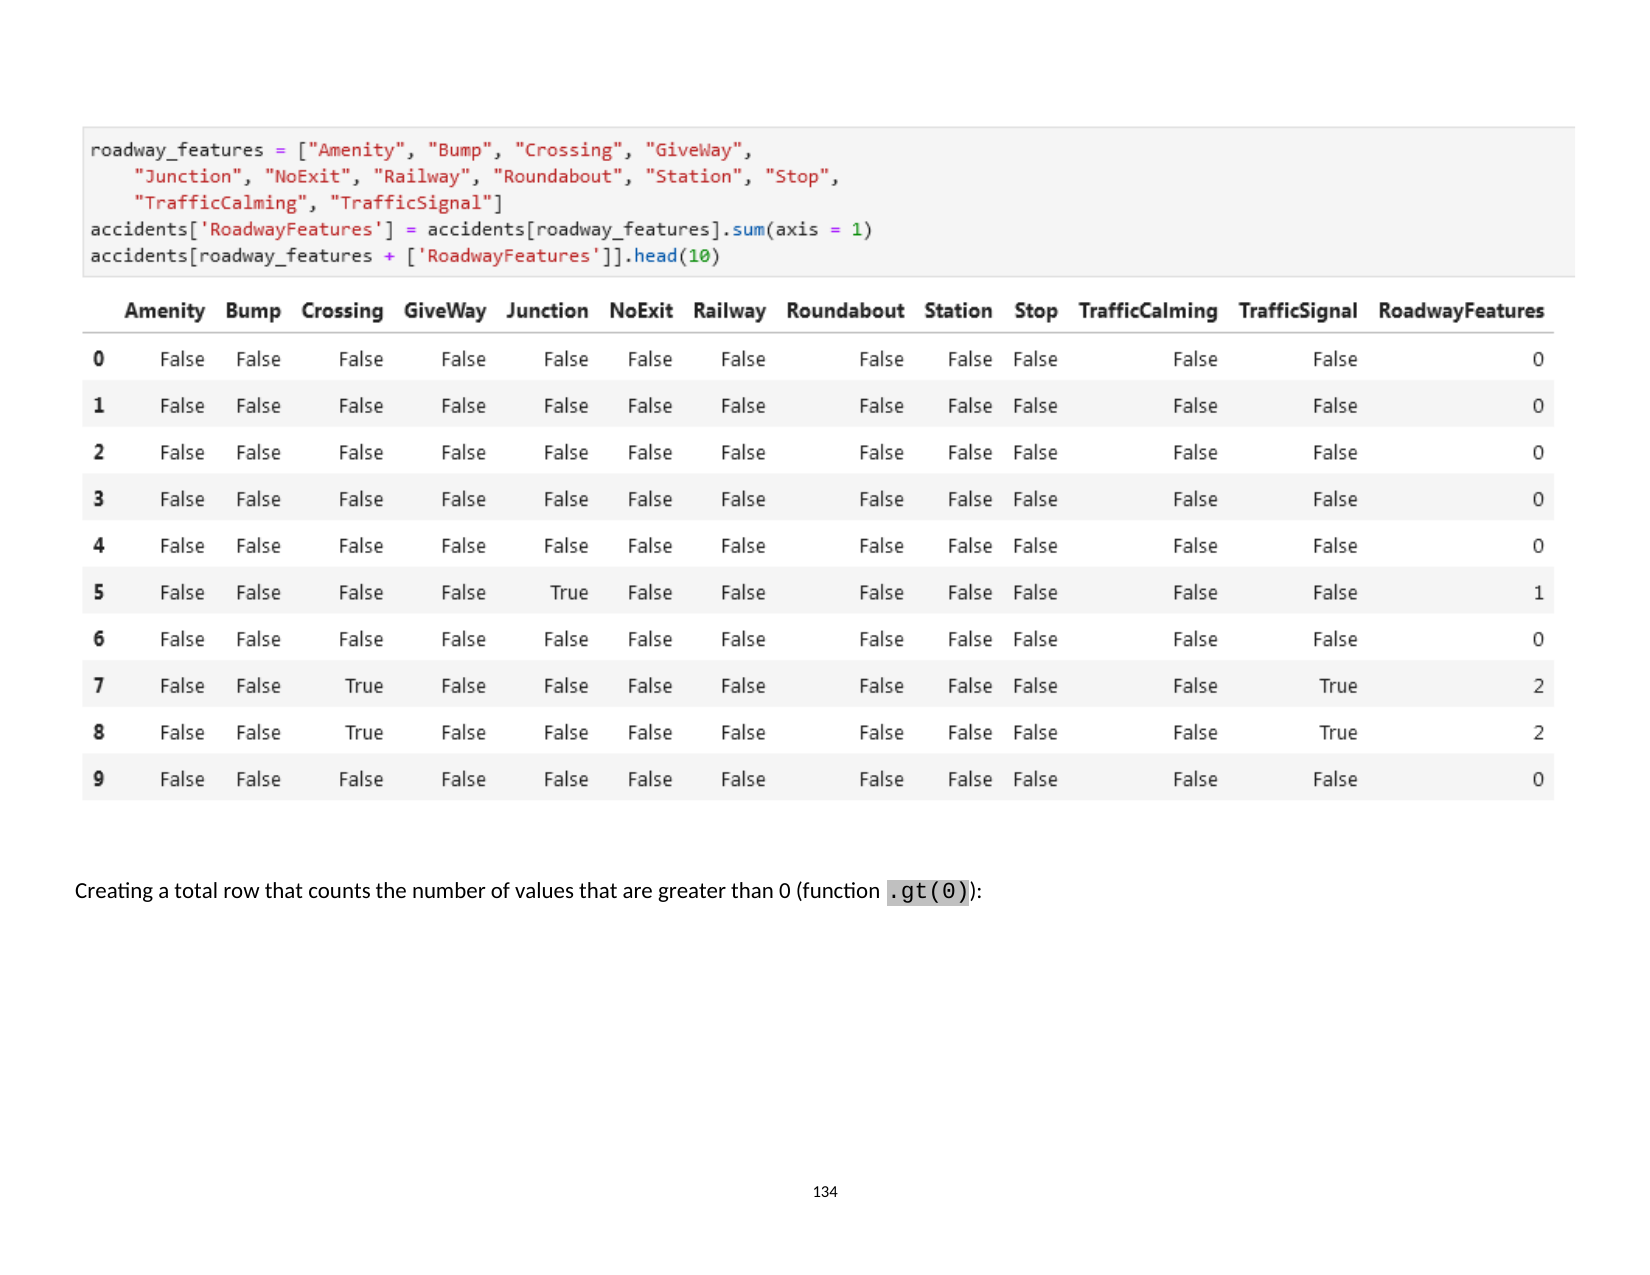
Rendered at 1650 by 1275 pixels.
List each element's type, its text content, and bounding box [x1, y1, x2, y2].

text Creating a total row that counts the number of values that are greater than 0 (function .gt(0)): [75, 877, 1575, 906]
picture [75, 119, 1575, 816]
